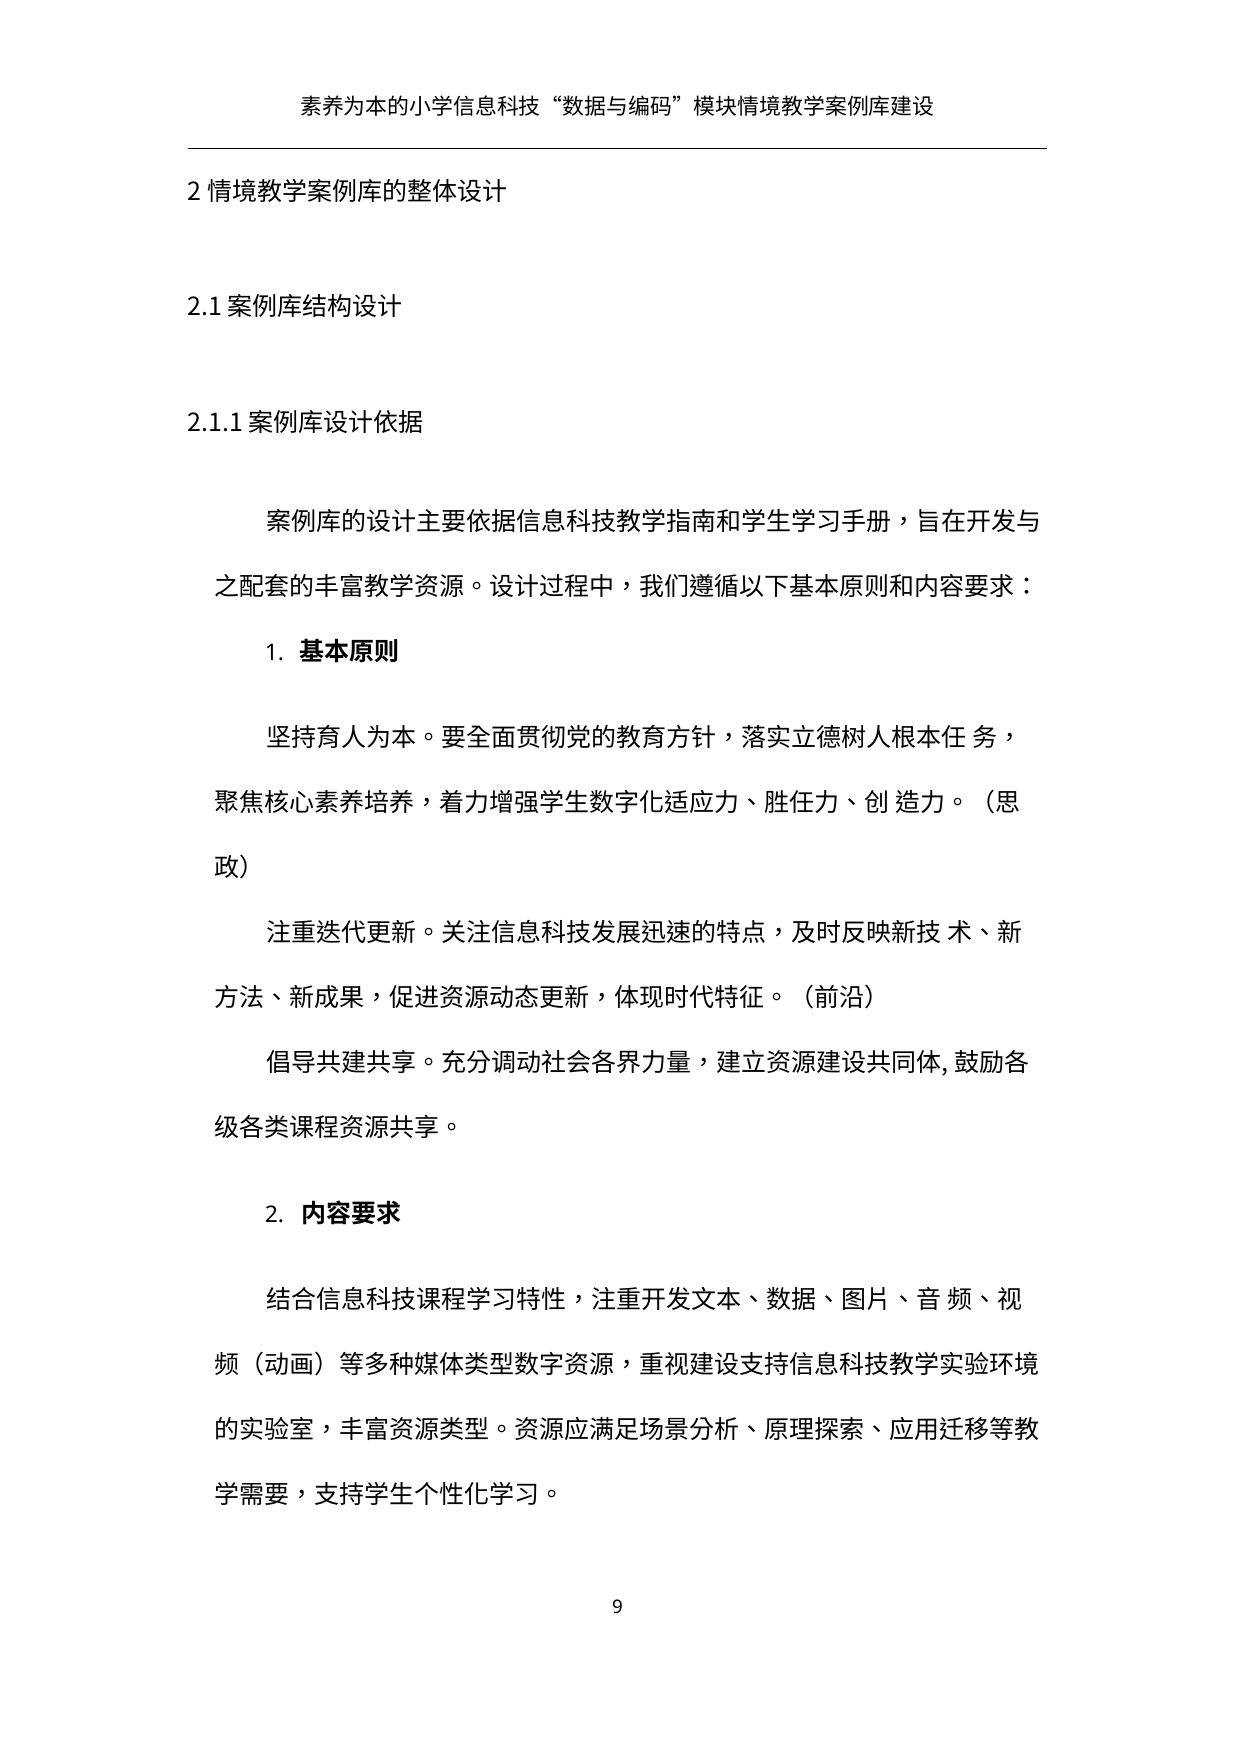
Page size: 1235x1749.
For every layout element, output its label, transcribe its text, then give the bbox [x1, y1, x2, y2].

subtitle 2.1案例库结构设计 [187, 272, 1047, 337]
text 结合信息科技课程学习特性，注重开发文本、数据、图片、音 频、视频（动画）等多种媒体类型数字资源，重视建设支持信息科技教学实验环境的实验室，丰富资源类型。资源应满足场景分析、原理探索、应用迁移等教学需要，支持学生个性化学习。 [214, 1265, 1047, 1525]
text 坚持育人为本。要全面贯彻党的教育方针，落实立德树人根本任 务，聚焦核心素养培养，着力增强学生数字化适应力、胜任力、创 造力。（思政） [214, 703, 1047, 898]
subtitle 2 情境教学案例库的整体设计 [187, 157, 1047, 222]
text 倡导共建共享。充分调动社会各界力量，建立资源建设共同体, 鼓励各级各类课程资源共享。 [214, 1028, 1047, 1158]
list 基本原则 [187, 617, 1047, 682]
subtitle 2.1.1案例库设计依据 [187, 388, 1047, 453]
text 注重迭代更新。关注信息科技发展迅速的特点，及时反映新技 术、新方法、新成果，促进资源动态更新，体现时代特征。（前沿） [214, 898, 1047, 1028]
text 案例库的设计主要依据信息科技教学指南和学生学习手册，旨在开发与之配套的丰富教学资源。设计过程中，我们遵循以下基本原则和内容要求： [214, 487, 1047, 617]
list 内容要求 [187, 1179, 1047, 1244]
